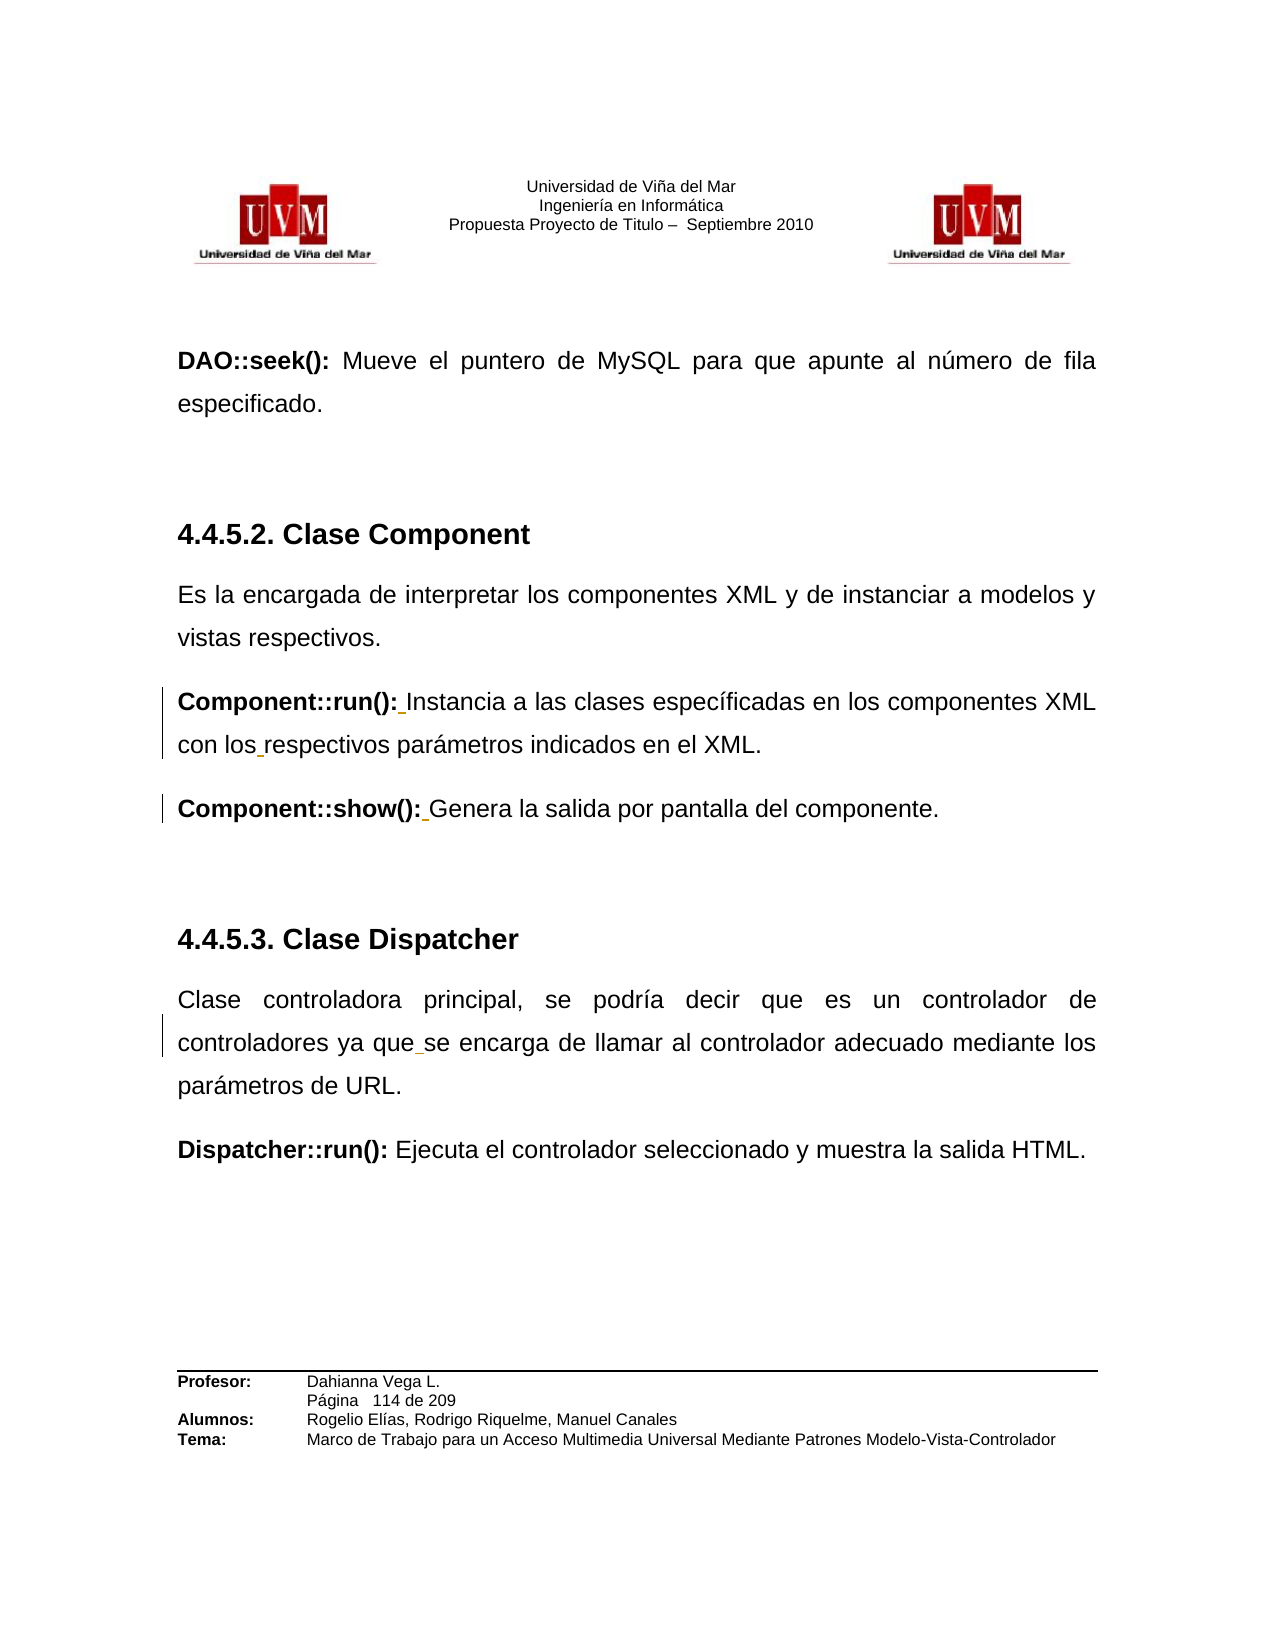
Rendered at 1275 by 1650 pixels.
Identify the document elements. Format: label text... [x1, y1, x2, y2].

text Component::show():Genera la salida por pantalla del componente. [177, 794, 1098, 823]
picture [177, 176, 390, 267]
text Component::run():Instancia a las clases específicadas en los componentes XML con losrespectivos parámetros indicados en el XML. [177, 687, 1098, 759]
subtitle 4.4.5.3. Clase Dispatcher [177, 922, 1098, 956]
text Dispatcher::run(): Ejecuta el controlador seleccionado y muestra la salida HTML. [177, 1135, 1098, 1164]
picture [871, 176, 1084, 267]
text Clase controladora principal, se podría decir que es un controlador de controladores ya quese encarga de llamar al controlador adecuado mediante los parámetros de URL. [177, 985, 1098, 1100]
text DAO::seek(): Mueve el puntero de MySQL para que apunte al número de fila especificado. [177, 346, 1098, 418]
subtitle 4.4.5.2. Clase Component [177, 517, 1098, 551]
text Es la encargada de interpretar los componentes XML y de instanciar a modelos y vistas respectivos. [177, 580, 1098, 652]
